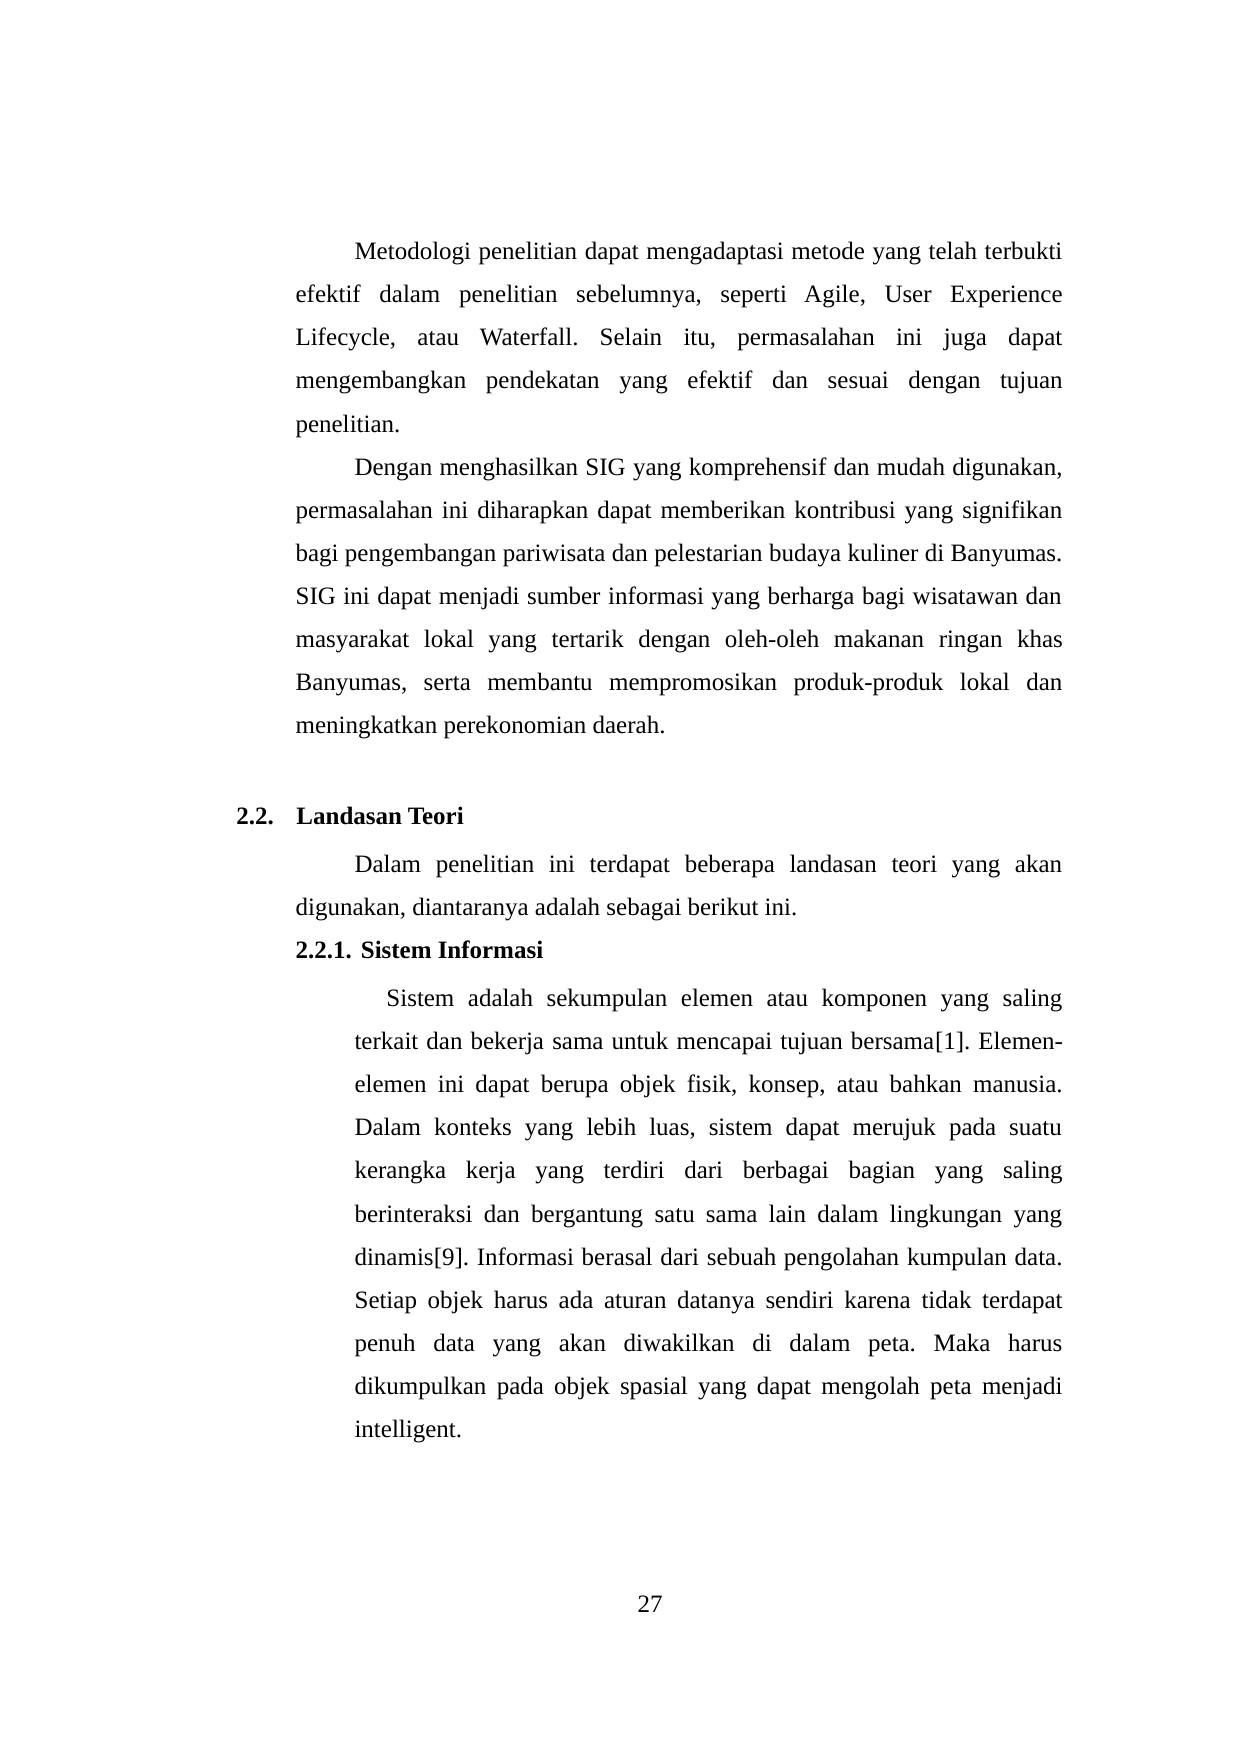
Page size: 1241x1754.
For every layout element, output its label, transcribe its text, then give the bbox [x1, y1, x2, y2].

list Dengan menghasilkan SIG yang komprehensif dan mudah digunakan, permasalahan ini diharapkan dapat memberikan kontribusi yang signifikan bagi pengembangan pariwisata dan pelestarian budaya kuliner di Banyumas. SIG ini dapat menjadi sumber informasi yang berharga bagi wisatawan dan masyarakat lokal yang tertarik dengan oleh-oleh makanan ringan khas Banyumas, serta membantu mempromosikan produk-produk lokal dan meningkatkan perekonomian daerah. [295, 452, 1063, 739]
subtitle Landasan Teori [236, 801, 1063, 830]
list Metodologi penelitian dapat mengadaptasi metode yang telah terbukti efektif dalam penelitian sebelumnya, seperti Agile, User Experience Lifecycle, atau Waterfall. Selain itu, permasalahan ini juga dapat mengembangkan pendekatan yang efektif dan sesuai dengan tujuan penelitian. [295, 236, 1063, 437]
subtitle Sistem Informasi [295, 935, 1063, 964]
list Dalam penelitian ini terdapat beberapa landasan teori yang akan digunakan, diantaranya adalah sebagai berikut ini. [295, 849, 1063, 921]
list Sistem adalah sekumpulan elemen atau komponen yang saling terkait dan bekerja sama untuk mencapai tujuan bersama. Elemen-elemen ini dapat berupa objek fisik, konsep, atau bahkan manusia. Dalam konteks yang lebih luas, sistem dapat merujuk pada suatu kerangka kerja yang terdiri dari berbagai bagian yang saling berinteraksi dan bergantung satu sama lain dalam lingkungan yang dinamis. Informasi berasal dari sebuah pengolahan kumpulan data. Setiap objek harus ada aturan datanya sendiri karena tidak terdapat penuh data yang akan diwakilkan di dalam peta. Maka harus dikumpulkan pada objek spasial yang dapat mengolah peta menjadi intelligent. [354, 983, 1063, 1443]
